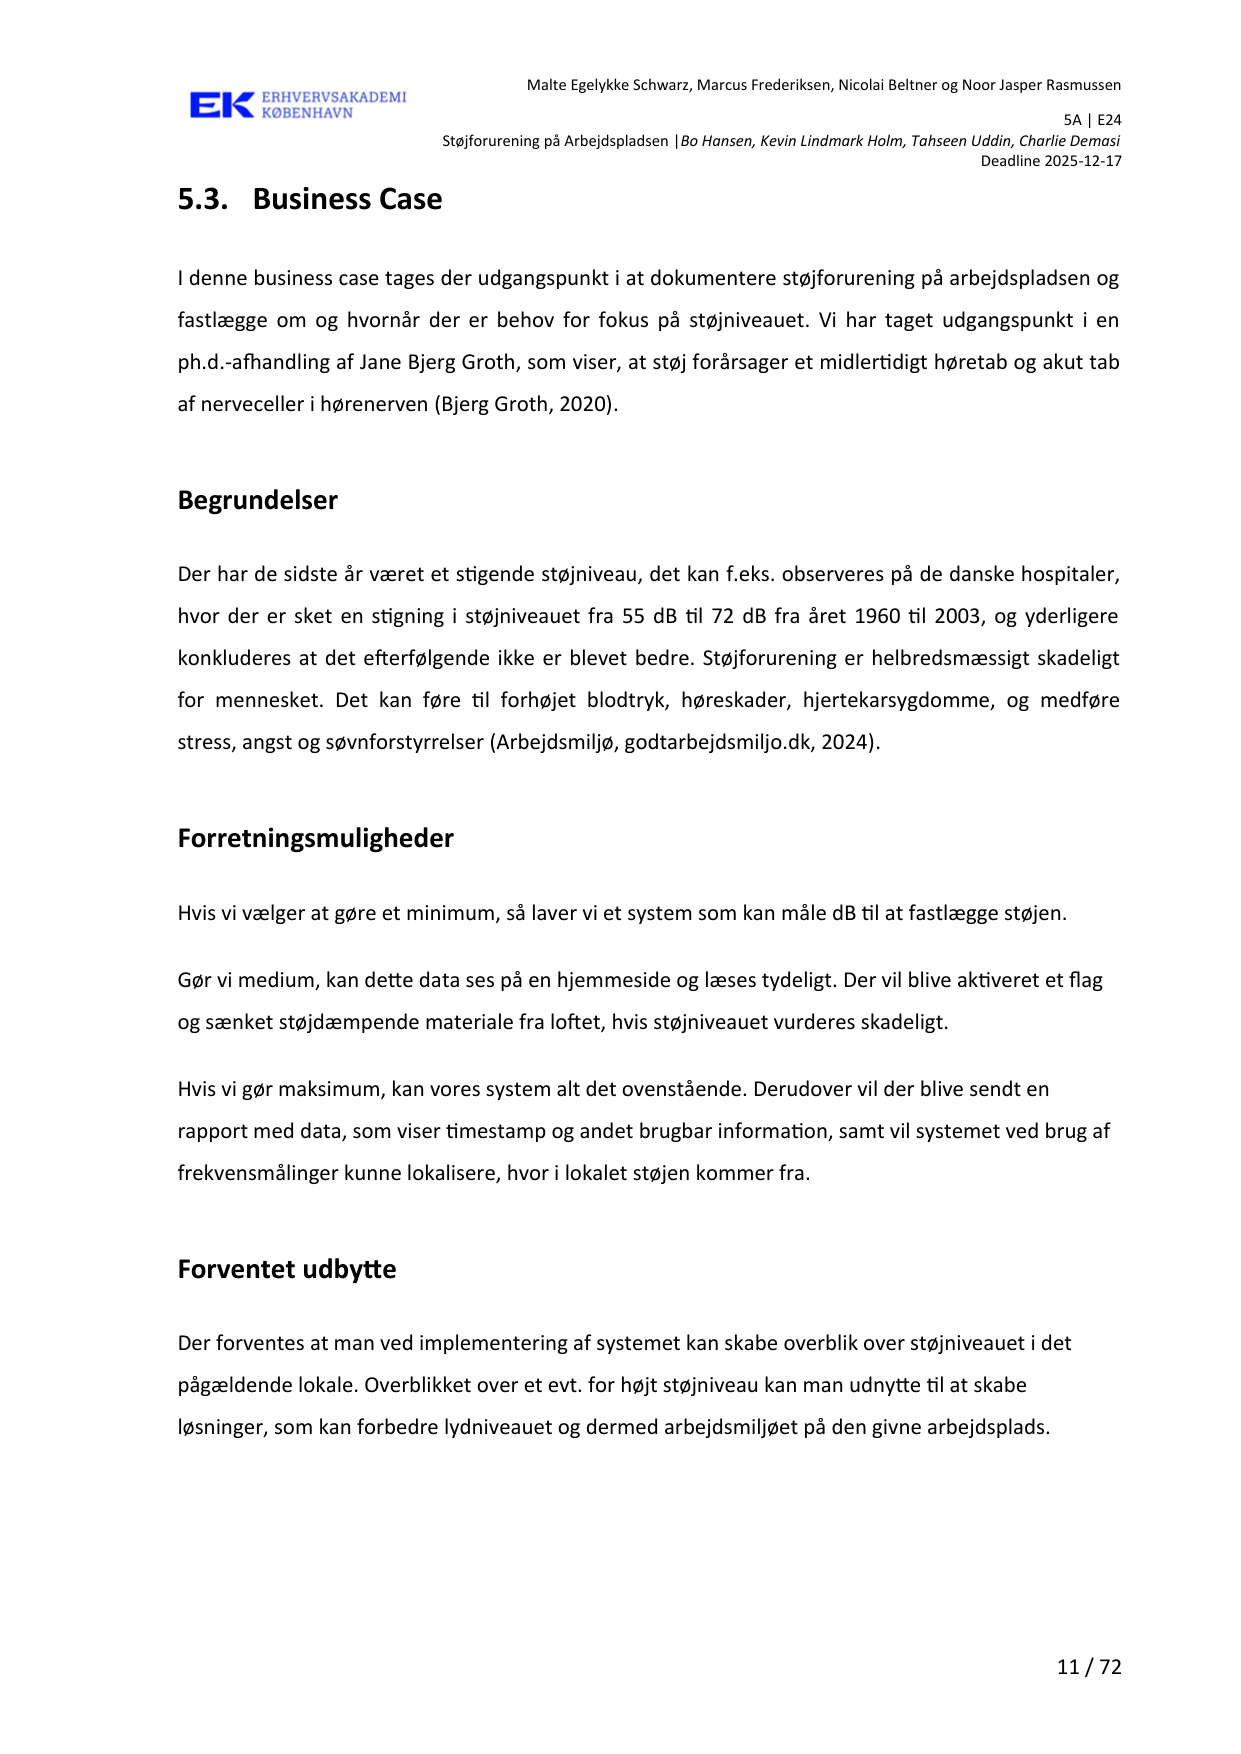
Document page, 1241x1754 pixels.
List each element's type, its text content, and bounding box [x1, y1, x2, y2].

text Forventet udbytte [177, 1250, 1122, 1285]
text Begrundelser [177, 481, 1122, 517]
text Hvis vi vælger at gøre et minimum, så laver vi et system som kan måle dB til at fastlægge støjen. [177, 898, 1122, 926]
text Gør vi medium, kan dette data ses på en hjemmeside og læses tydeligt. Der vil blive aktiveret et flag og sænket støjdæmpende materiale fra loftet, hvis støjniveauet vurderes skadeligt. [177, 965, 1122, 1035]
text Der har de sidste år været et stigende støjniveau, det kan f.eks. observeres på de danske hospitaler, hvor der er sket en stigning i støjniveauet fra 55 dB til 72 dB fra året 1960 til 2003, og yderligere konkluderes at det efterfølgende ikke er blevet bedre. Støjforurening er helbredsmæssigt skadeligt for mennesket. Det kan føre til forhøjet blodtryk, høreskader, hjertekarsygdomme, og medføre stress, angst og søvnforstyrrelser. [177, 559, 1122, 756]
picture [177, 73, 420, 141]
text Der forventes at man ved implementering af systemet kan skabe overblik over støjniveauet i det pågældende lokale. Overblikket over et evt. for højt støjniveau kan man udnytte til at skabe løsninger, som kan forbedre lydniveauet og dermed arbejdsmiljøet på den givne arbejdsplads. [177, 1328, 1122, 1440]
subtitle Business Case [177, 177, 1122, 218]
text I denne business case tages der udgangspunkt i at dokumentere støjforurening på arbejdspladsen og fastlægge om og hvornår der er behov for fokus på støjniveauet. Vi har taget udgangspunkt i en ph.d.-afhandling af Jane Bjerg Groth, som viser, at støj forårsager et midlertidigt høretab og akut tab af nerveceller i hørenerven. [177, 263, 1122, 417]
text Hvis vi gør maksimum, kan vores system alt det ovenstående. Derudover vil der blive sendt en rapport med data, som viser timestamp og andet brugbar information, samt vil systemet ved brug af frekvensmålinger kunne lokalisere, hvor i lokalet støjen kommer fra. [177, 1074, 1122, 1186]
text Forretningsmuligheder [177, 819, 1122, 855]
